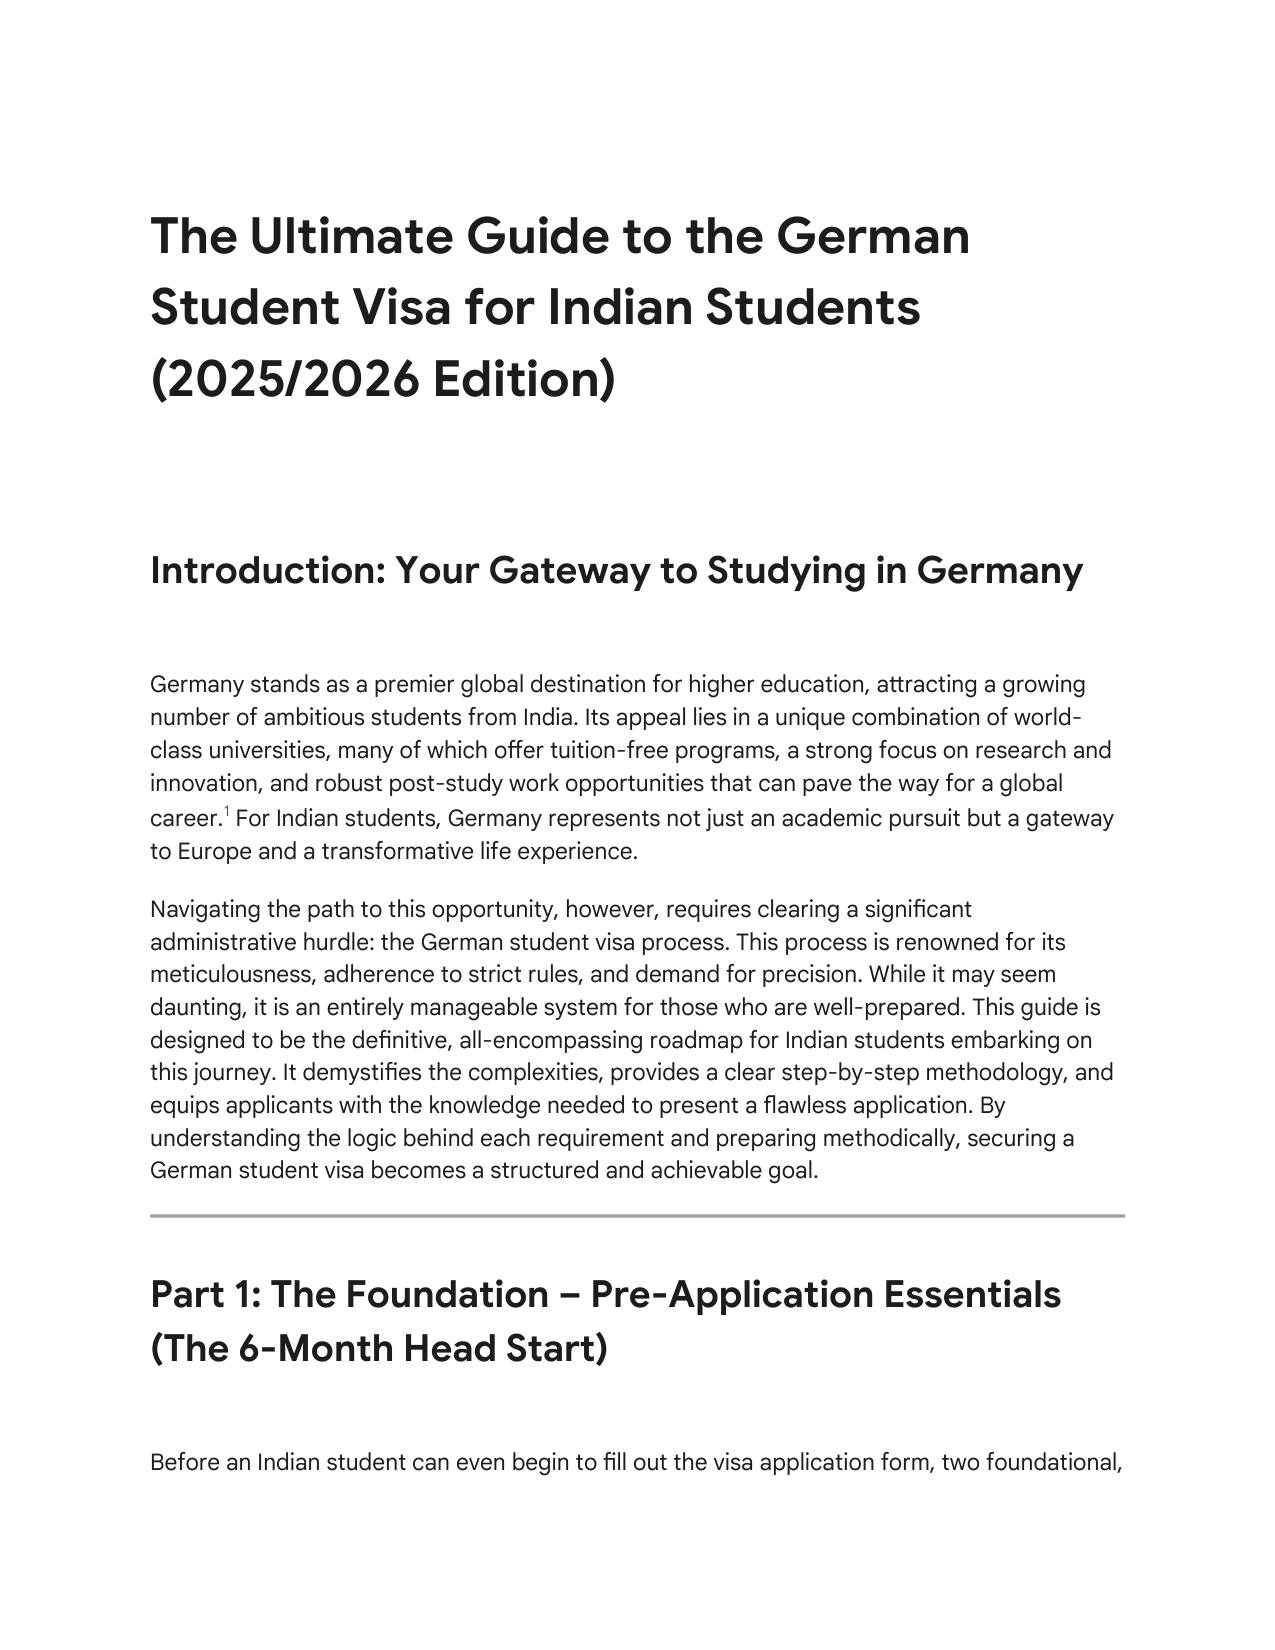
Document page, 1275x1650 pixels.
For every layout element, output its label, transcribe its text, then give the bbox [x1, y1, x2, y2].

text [150, 1448, 1125, 1477]
subtitle Part 1: The Foundation – Pre-Application Essentials (The 6-Month Head Start) [150, 1271, 1125, 1372]
subtitle The Ultimate Guide to the German Student Visa for Indian Students (2025/2026 Edition) [150, 205, 1125, 410]
text Germany stands as a premier global destination for higher education, attracting a growing number of ambitious students from India. Its appeal lies in a unique combination of world-class universities, many of which offer tuition-free programs, a strong focus on research and innovation, and robust post-study work opportunities that can pave the way for a global career.1 For Indian students, Germany represents not just an academic pursuit but a gateway to Europe and a transformative life experience. [150, 671, 1125, 866]
subtitle Introduction: Your Gateway to Studying in Germany [150, 547, 1125, 594]
text Navigating the path to this opportunity, however, requires clearing a significant administrative hurdle: the German student visa process. This process is renowned for its meticulousness, adherence to strict rules, and demand for precision. While it may seem daunting, it is an entirely manageable system for those who are well-prepared. This guide is designed to be the definitive, all-encompassing roadmap for Indian students embarking on this journey. It demystifies the complexities, provides a clear step-by-step methodology, and equips applicants with the knowledge needed to present a flawless application. By understanding the logic behind each requirement and preparing methodically, securing a German student visa becomes a structured and achievable goal. [150, 895, 1125, 1185]
